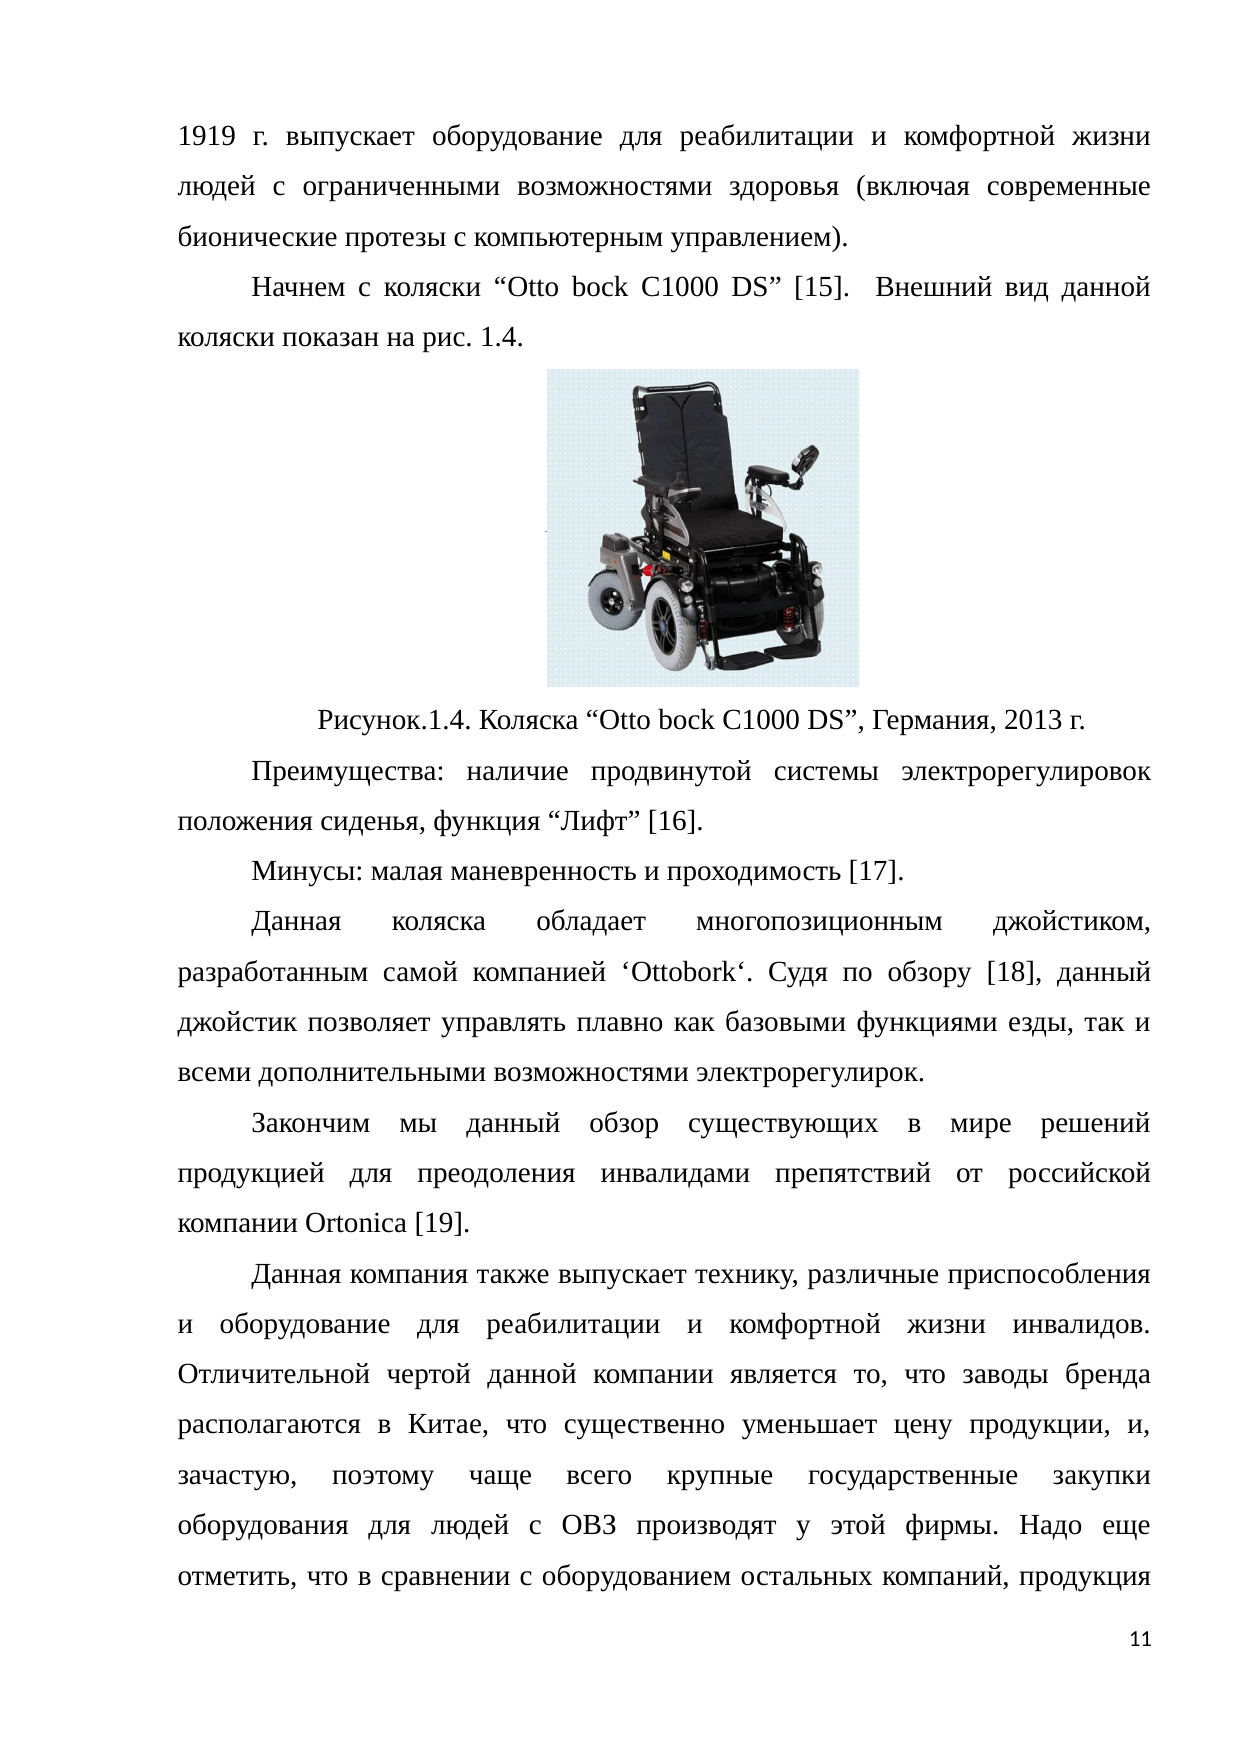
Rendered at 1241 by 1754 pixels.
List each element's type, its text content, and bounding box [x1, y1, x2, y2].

text Преимущества: наличие продвинутой системы электрорегулировок положения сиденья, функция “Лифт” [16]. [177, 753, 1152, 836]
text Рисунок.1.4. Коляска “Otto bock C1000 DS”, Германия, 2013 г. [177, 702, 1152, 736]
text Закончим мы данный обзор существующих в мире решений продукцией для преодоления инвалидами препятствий от российской компании Ortonica [19]. [177, 1105, 1152, 1239]
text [177, 1256, 1152, 1591]
text Начнем с коляски “Otto bock C1000 DS” [15]. Внешний вид данной коляски показан на рис. 1.4. [177, 269, 1152, 353]
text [177, 118, 1152, 252]
picture [543, 369, 860, 689]
text Минусы: малая маневренность и проходимость [17]. [177, 853, 1152, 887]
text Данная коляска обладает многопозиционным джойстиком, разработанным самой компанией ‘Ottobork‘. Судя по обзору [18], данный джойстик позволяет управлять плавно как базовыми функциями езды, так и всеми дополнительными возможностями электрорегулирок. [177, 903, 1152, 1088]
